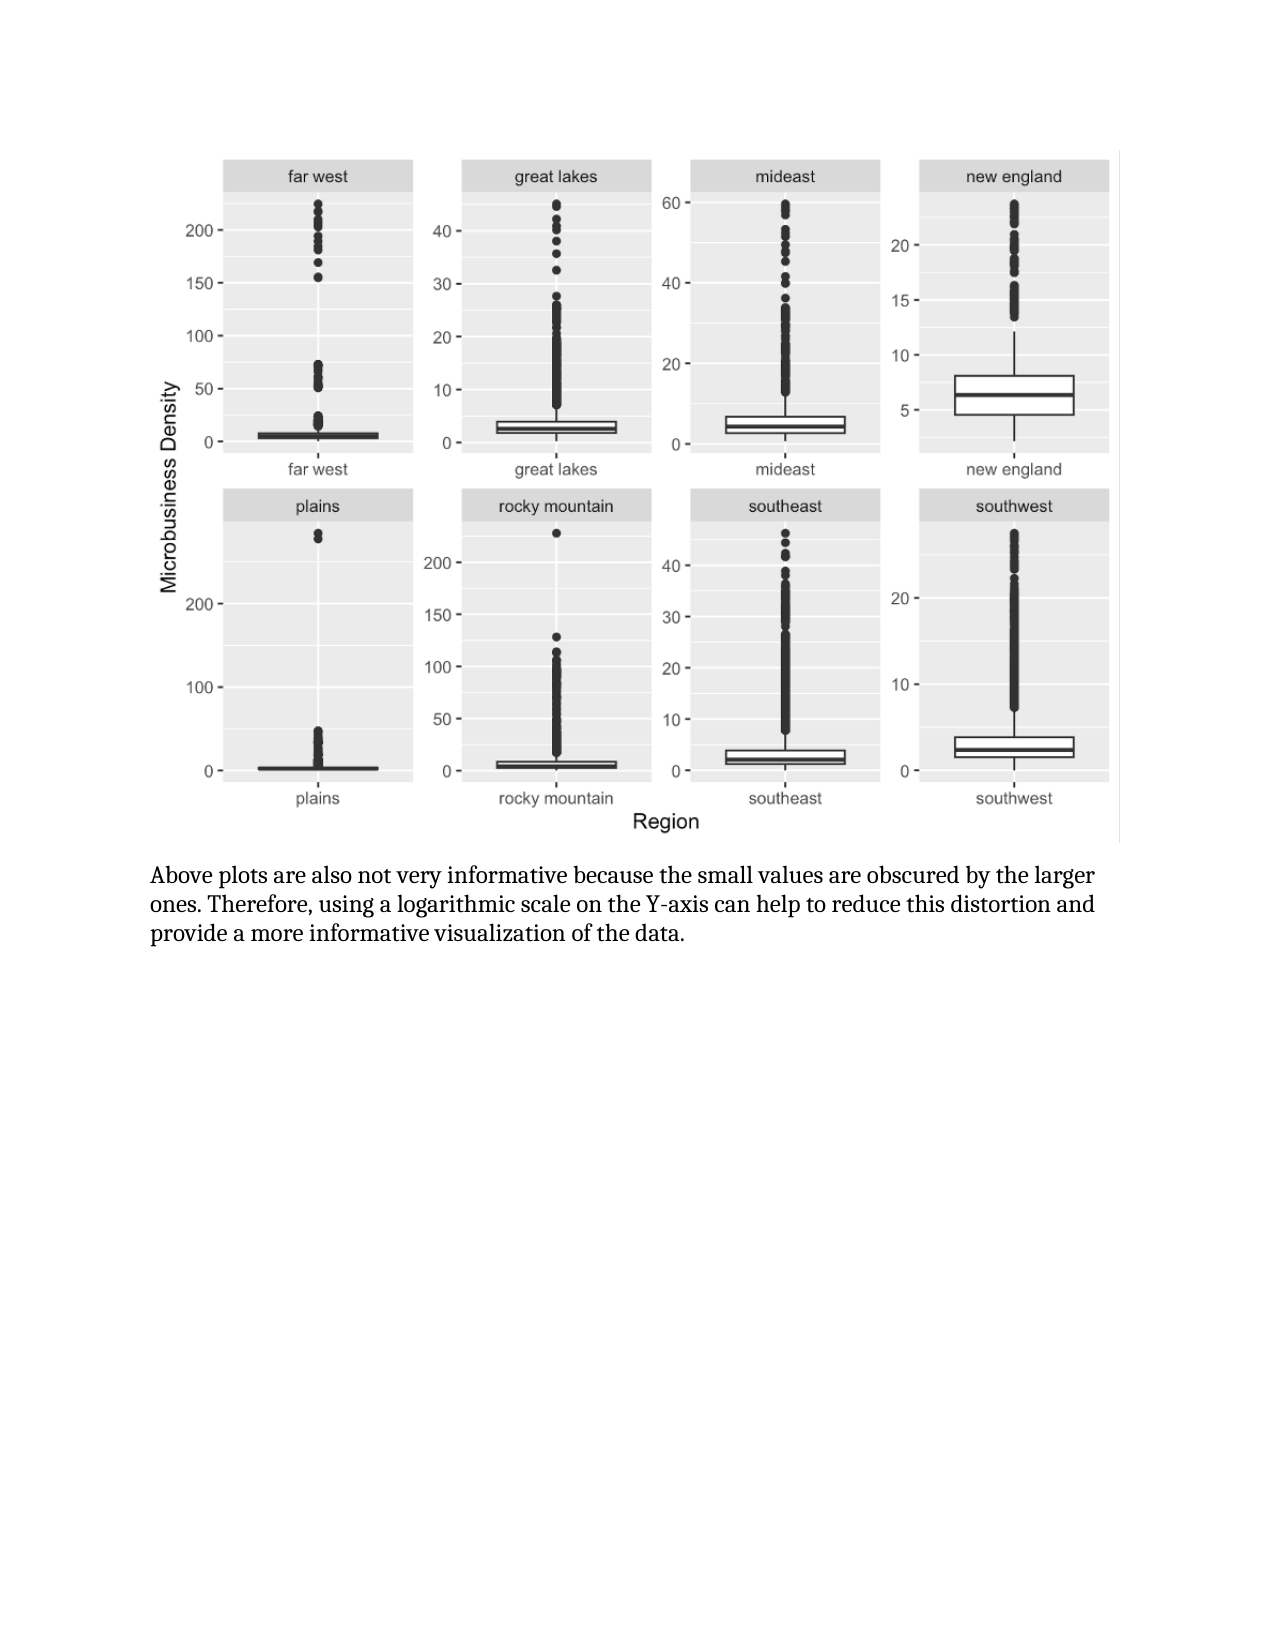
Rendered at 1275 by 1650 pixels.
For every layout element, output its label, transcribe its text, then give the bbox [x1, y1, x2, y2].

text Above plots are also not very informative because the small values are obscured by the larger ones. Therefore, using a logarithmic scale on the Y-axis can help to reduce this distortion and provide a more informative visualization of the data. [150, 861, 1125, 947]
picture [150, 150, 1121, 843]
